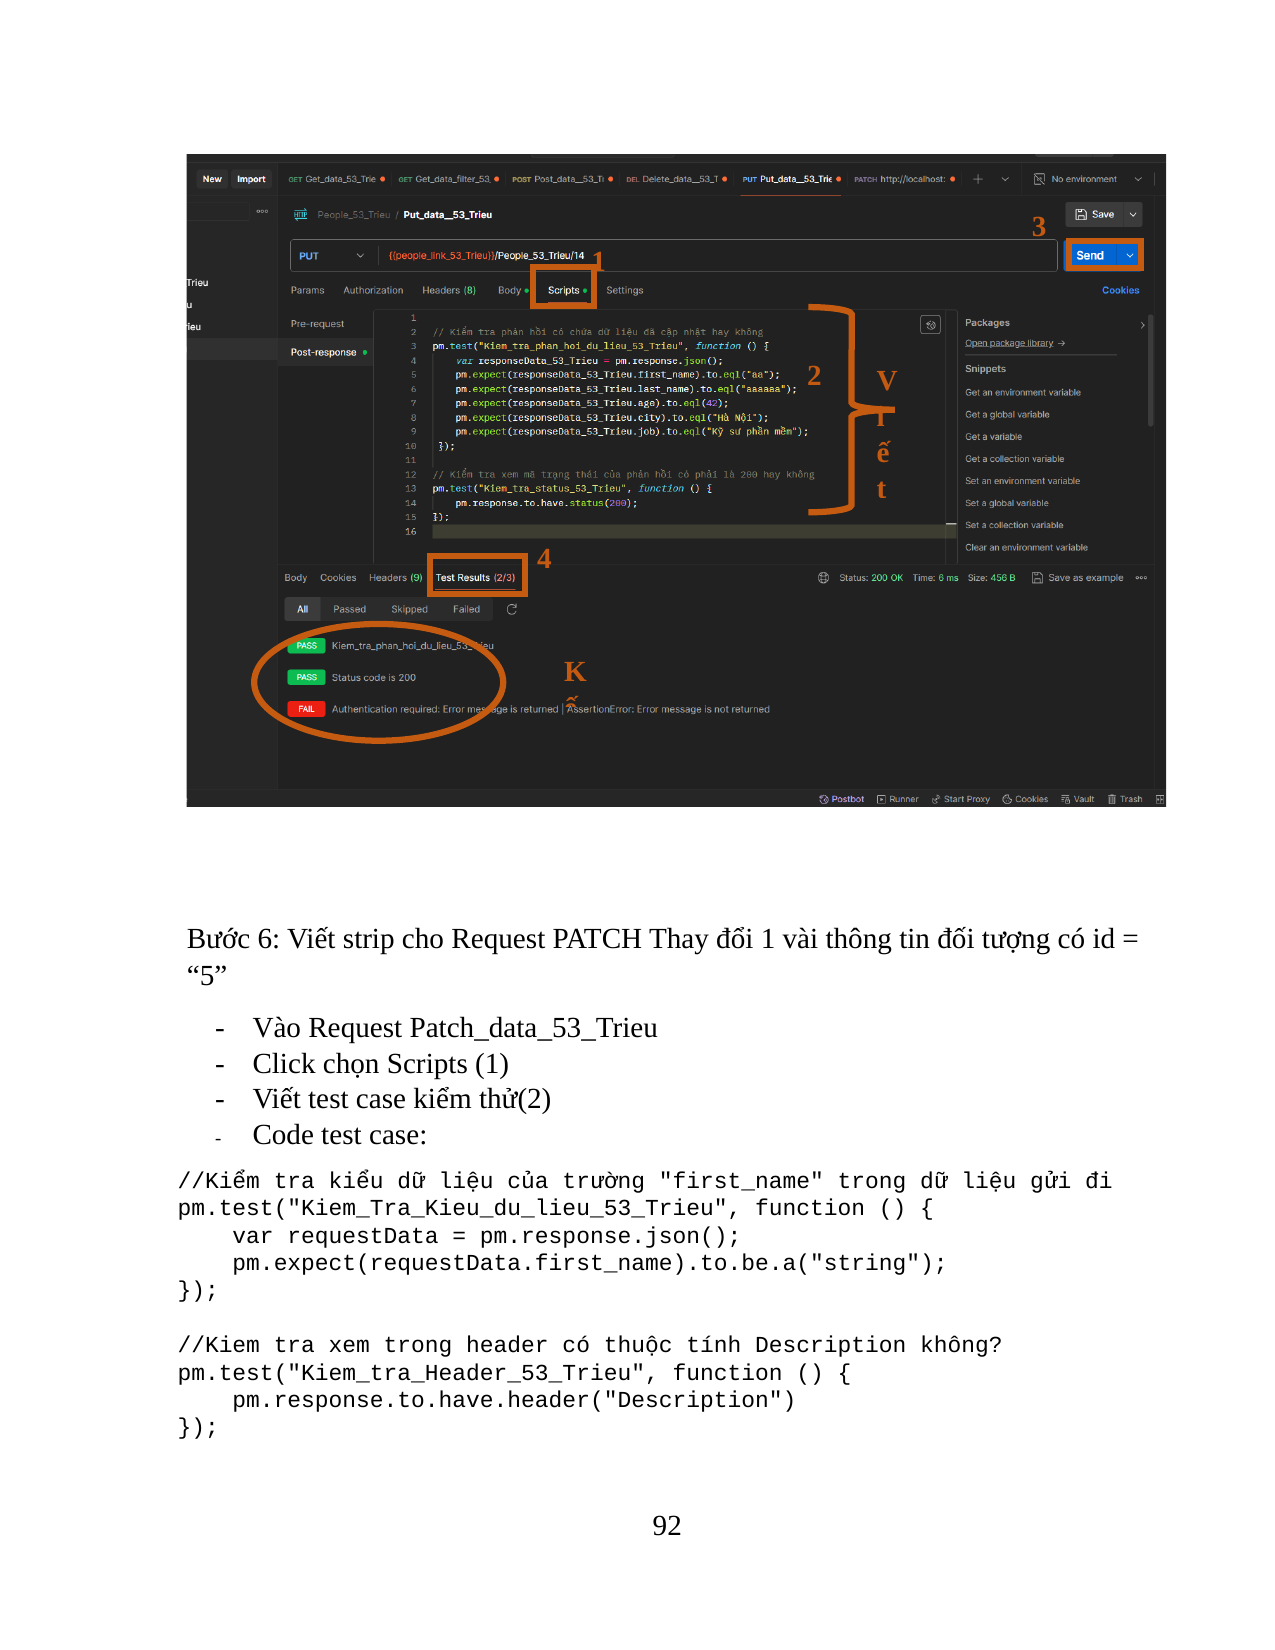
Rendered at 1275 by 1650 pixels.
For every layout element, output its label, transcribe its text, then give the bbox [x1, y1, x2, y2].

text pm.expect(requestData.first_name).to.be.a("string"); [177, 1251, 1157, 1277]
subtitle Bước 6: Viết strip cho Request PATCH Thay đổi 1 vài thông tin đối tượng có id = “5” [187, 921, 1157, 991]
list Vào Request Patch_data_53_Trieu [215, 1010, 1157, 1044]
list Viết test case kiểm thử(2) [215, 1081, 1157, 1115]
text var requestData = pm.response.json(); [177, 1224, 1157, 1250]
text //Kiem tra xem trong header có thuộc tính Description không? [177, 1333, 1157, 1359]
text }); [177, 1416, 1157, 1442]
text pm.test("Kiem_tra_Header_53_Trieu", function () { [177, 1361, 1157, 1387]
list Code test case: [215, 1117, 1157, 1151]
text pm.test("Kiem_Tra_Kieu_du_lieu_53_Trieu", function () { [177, 1197, 1157, 1222]
text //Kiểm tra kiểu dữ liệu của trường "first_name" trong dữ liệu gửi đi [177, 1169, 1157, 1195]
picture [186, 154, 1167, 807]
list Click chọn Scripts (1) [215, 1046, 1157, 1079]
text pm.response.to.have.header("Description") [177, 1388, 1157, 1414]
text }); [177, 1279, 1157, 1305]
